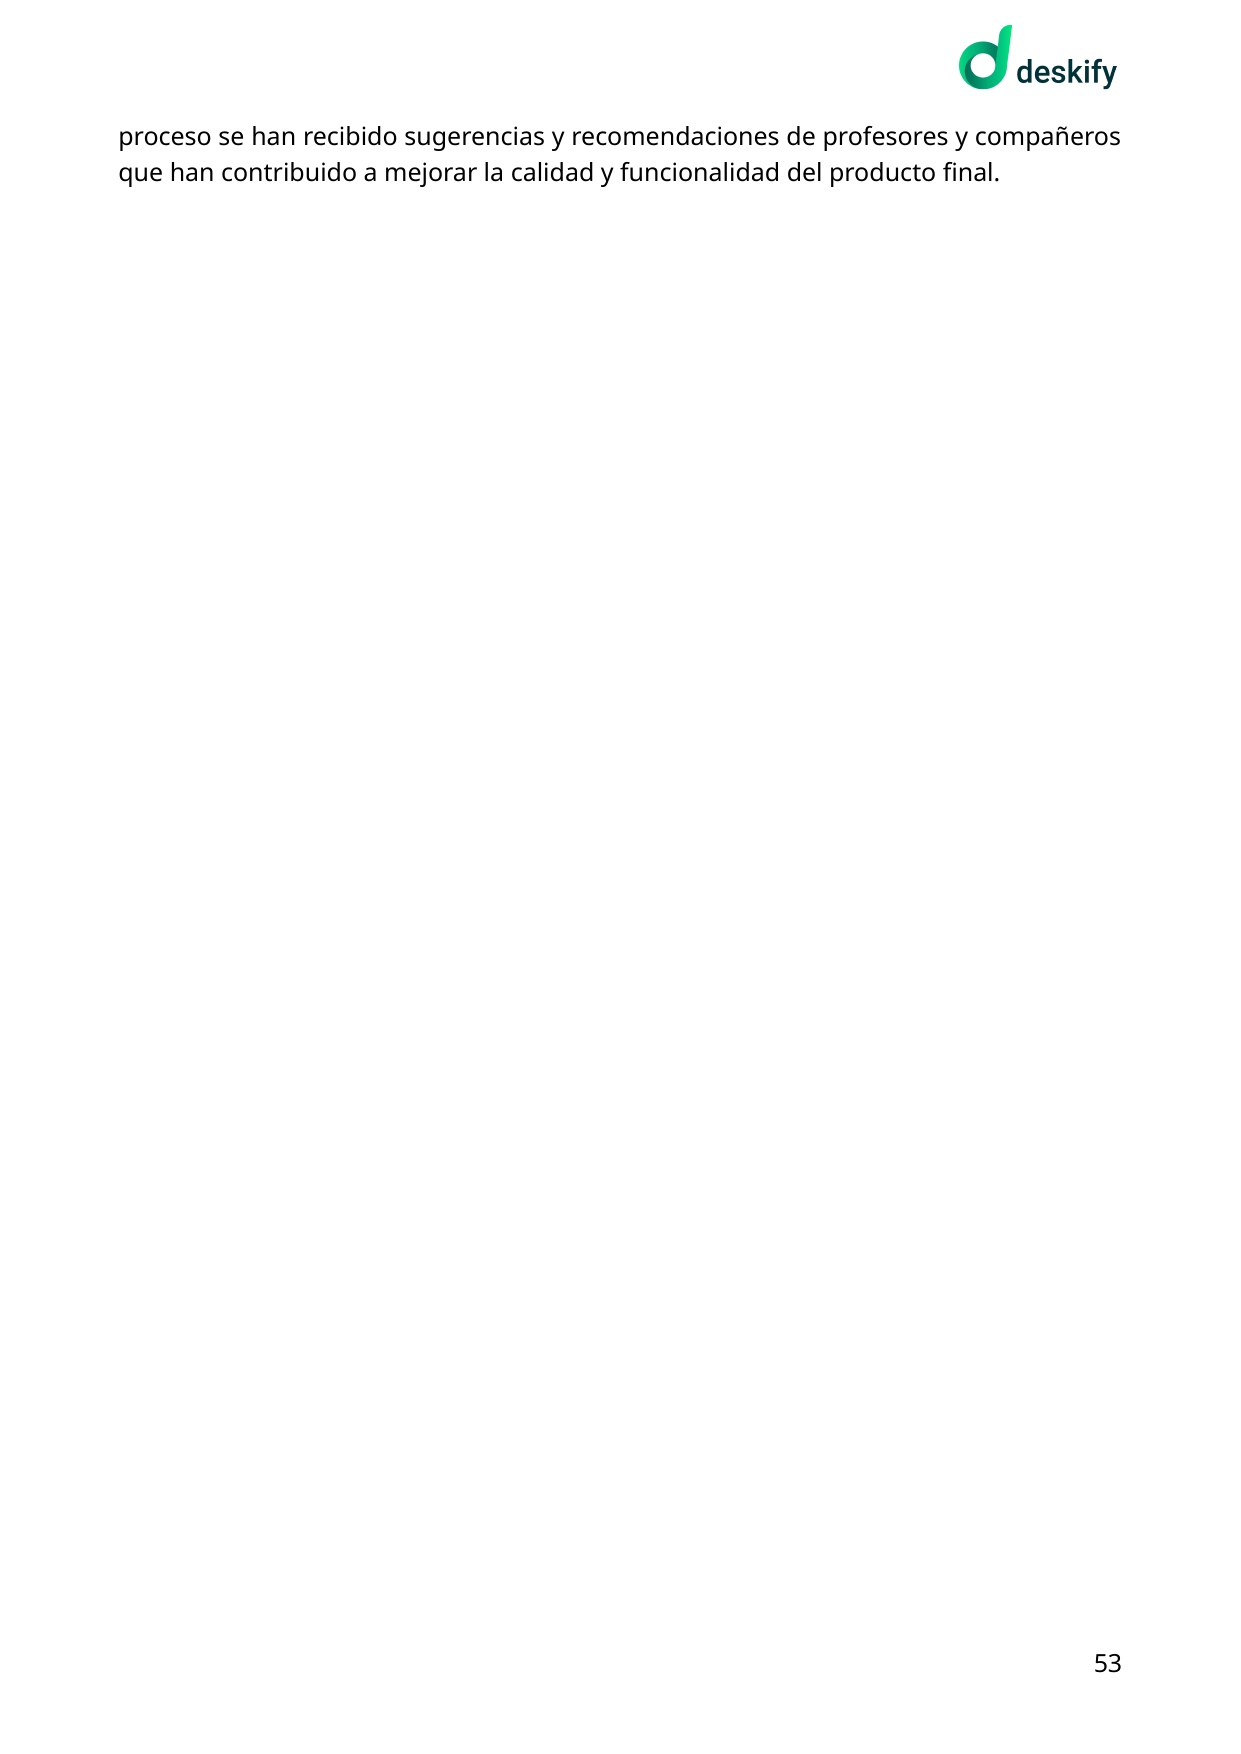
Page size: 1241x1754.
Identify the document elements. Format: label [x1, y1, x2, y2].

text [118, 118, 1122, 189]
picture [953, 22, 1127, 92]
